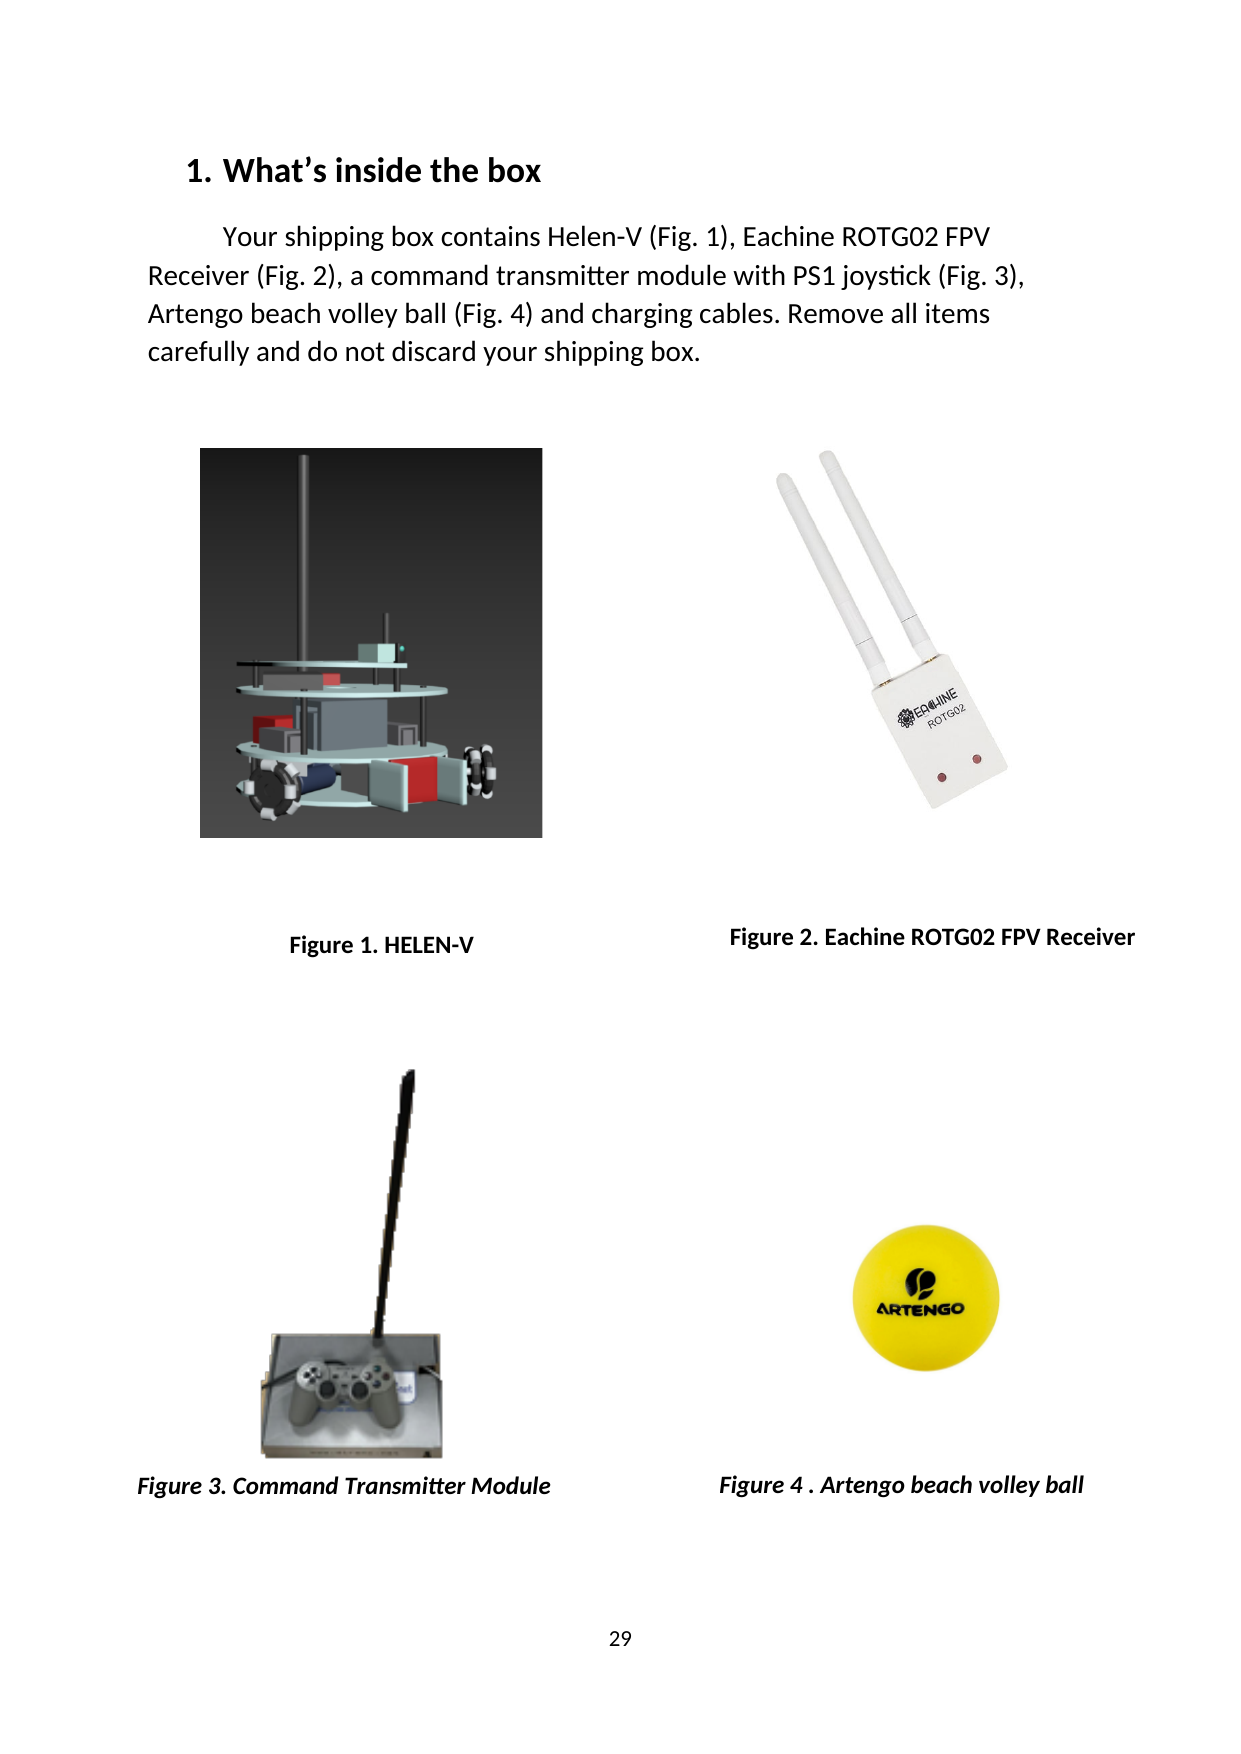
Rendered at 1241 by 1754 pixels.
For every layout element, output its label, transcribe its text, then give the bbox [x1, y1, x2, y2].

picture [198, 448, 543, 836]
picture [253, 1060, 451, 1461]
list What’s inside the box [185, 148, 1093, 191]
text Your shipping box contains Helen-V (Fig. 1), Eachine ROTG02 FPV Receiver (Fig. 2), a command transmitter module with PS1 joystick (Fig. 3), Artengo beach volley ball (Fig. 4) and charging cables. Remove all items carefully and do not discard your shipping box. [148, 218, 1093, 369]
picture [689, 424, 1093, 828]
picture [827, 1216, 1022, 1379]
